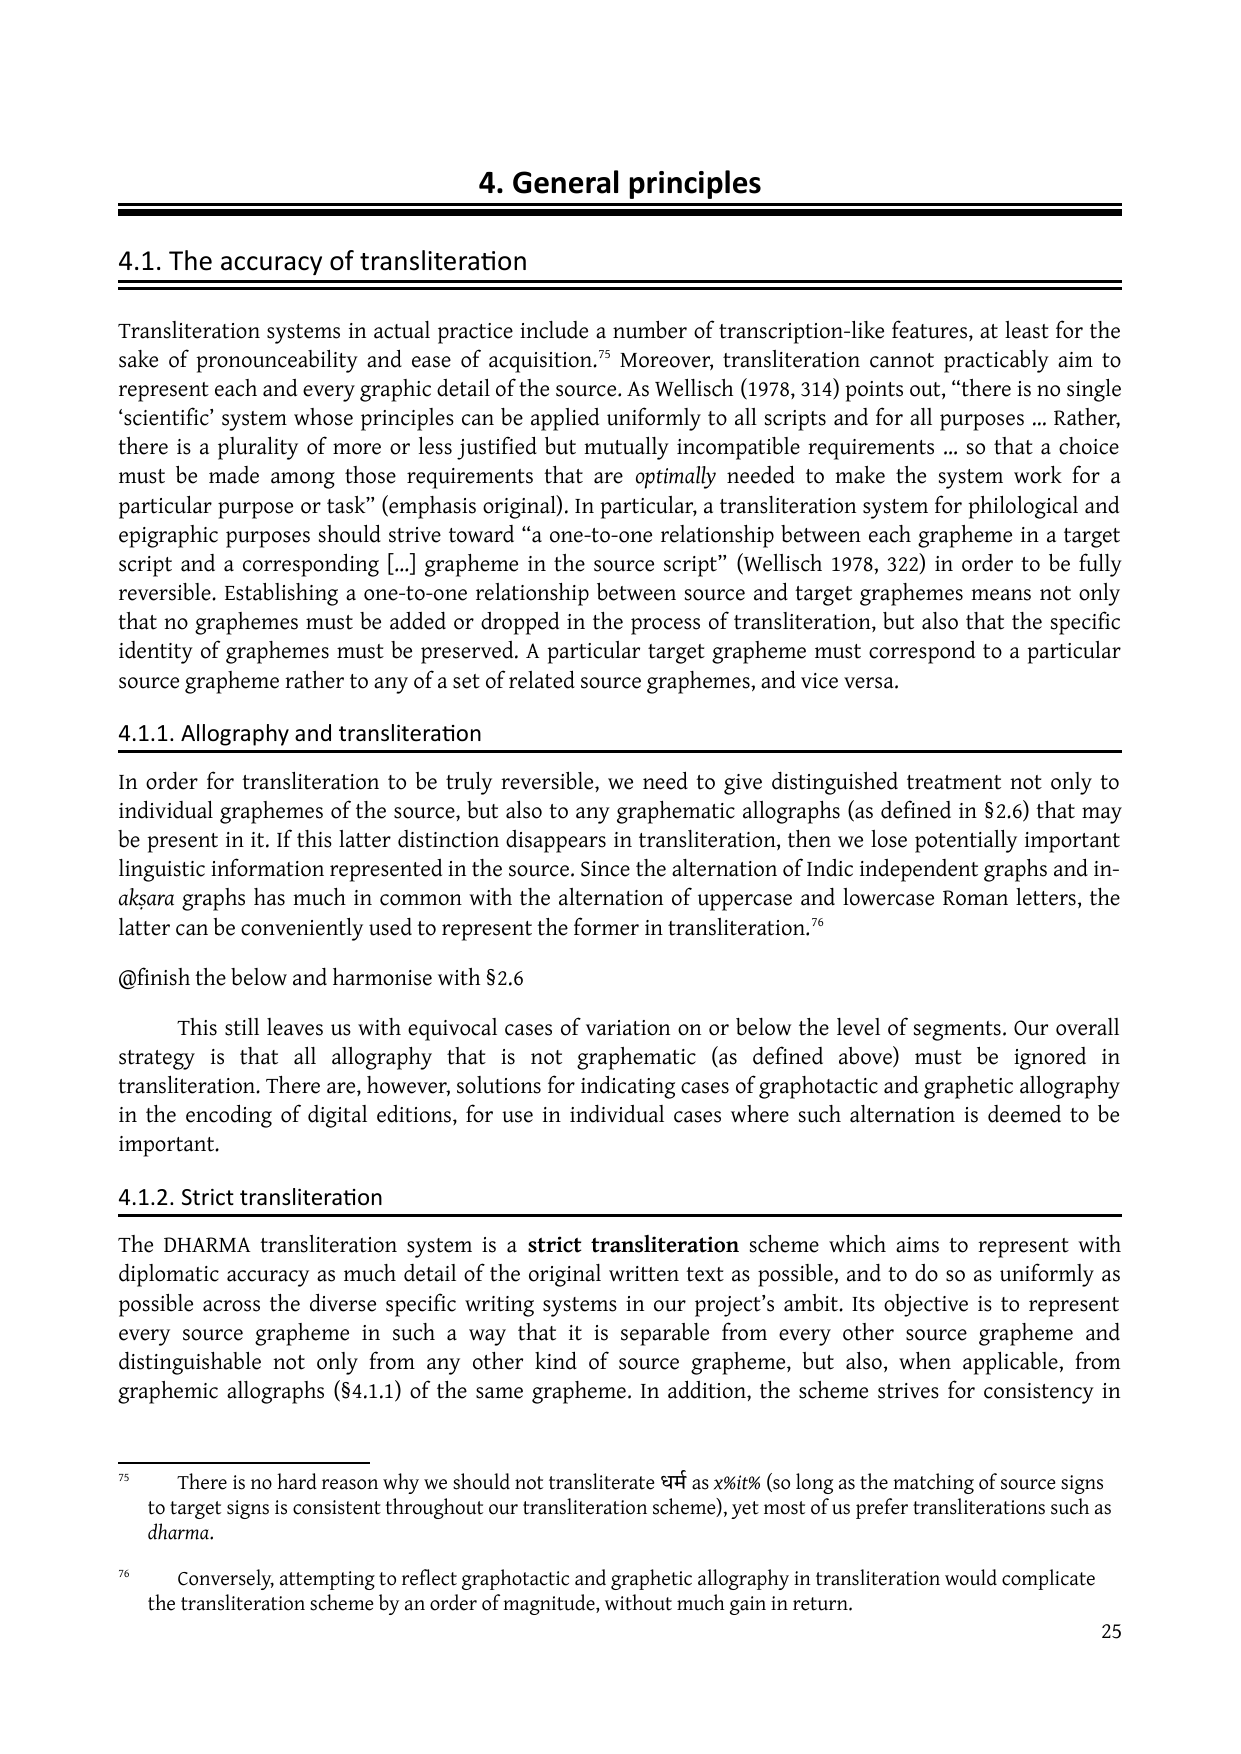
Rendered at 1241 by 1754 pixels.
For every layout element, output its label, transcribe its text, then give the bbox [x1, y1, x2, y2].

text @finish the below and harmonise with §2.6 [118, 962, 1122, 991]
subtitle General principles [118, 164, 1122, 203]
text This still leaves us with equivocal cases of variation on or below the level of segments. Our overall strategy is that all allography that is not graphematic (as defined above) must be ignored in transliteration. There are, however, solutions for indicating cases of graphotactic and graphetic allography in the encoding of digital editions, for use in individual cases where such alternation is deemed to be important. [118, 1012, 1122, 1157]
text In order for transliteration to be truly reversible, we need to give distinguished treatment not only to individual graphemes of the source, but also to any graphematic allographs (as defined in §2.6) that may be present in it. If this latter distinction disappears in transliteration, then we lose potentially important linguistic information represented in the source. Since the alternation of Indic independent graphs and in-akṣara graphs has much in common with the alternation of uppercase and lowercase Roman letters, the latter can be conveniently used to represent the former in transliteration. [118, 766, 1122, 941]
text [118, 1229, 1122, 1404]
subtitle The accuracy of transliteration [118, 241, 1122, 280]
subtitle Allography and transliteration [118, 715, 1122, 750]
text Transliteration systems in actual practice include a number of transcription-like features, at least for the sake of pronounceability and ease of acquisition. Moreover, transliteration cannot practicably aim to represent each and every graphic detail of the source. As Wellisch (1978, 314) points out, “there is no single ‘scientific’ system whose principles can be applied uniformly to all scripts and for all purposes … Rather, there is a plurality of more or less justified but mutually incompatible requirements … so that a choice must be made among those requirements that are optimally needed to make the system work for a particular purpose or task” (emphasis original). In particular, a transliteration system for philological and epigraphic purposes should strive toward “a one-to-one relationship between each grapheme in a target script and a corresponding […] grapheme in the source script” (Wellisch 1978, 322) in order to be fully reversible. Establishing a one-to-one relationship between source and target graphemes means not only that no graphemes must be added or dropped in the process of transliteration, but also that the specific identity of graphemes must be preserved. A particular target grapheme must correspond to a particular source grapheme rather to any of a set of related source graphemes, and vice versa. [118, 315, 1122, 694]
subtitle Strict transliteration [118, 1178, 1122, 1214]
